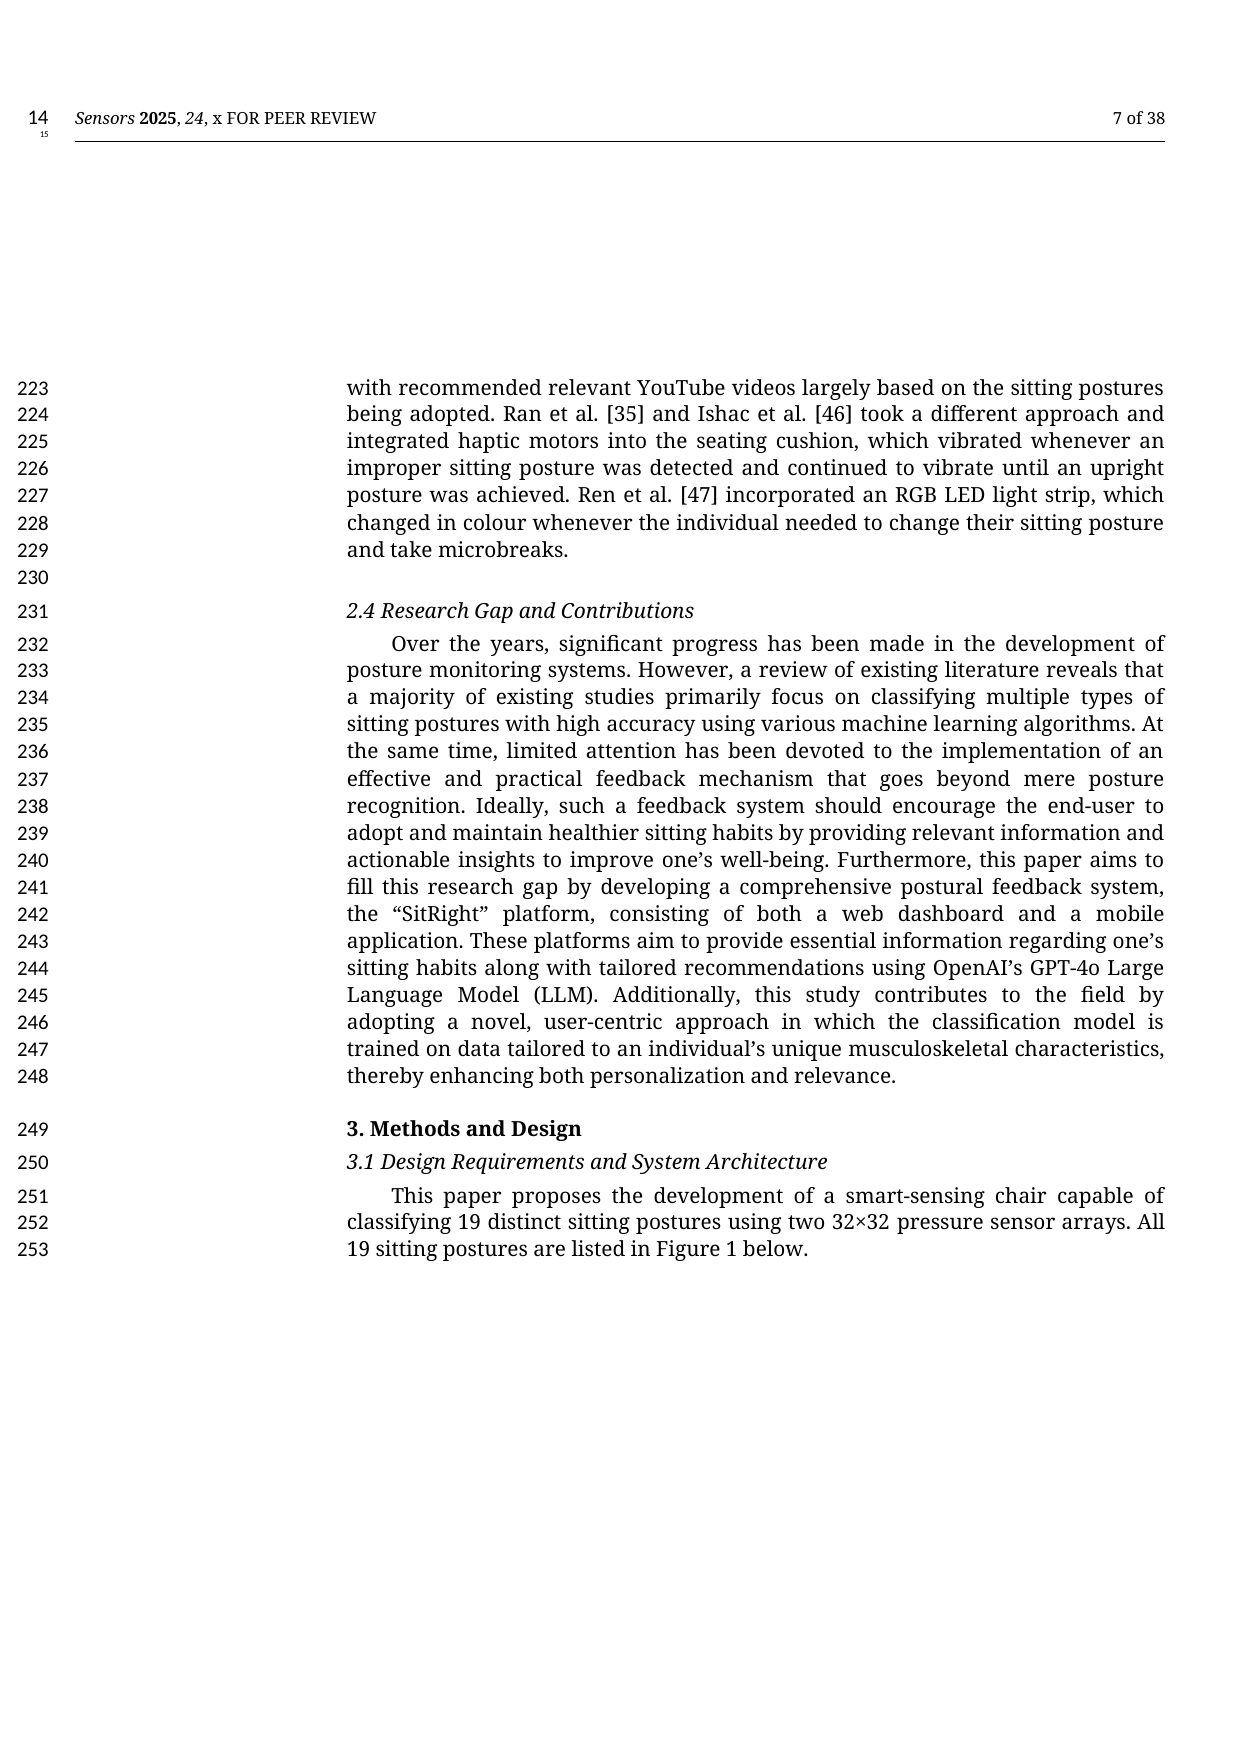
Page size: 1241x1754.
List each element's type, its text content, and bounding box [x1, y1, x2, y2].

text This paper proposes the development of a smart-sensing chair capable of classifying 19 distinct sitting postures using two 32×32 pressure sensor arrays. All 19 sitting postures are listed in Figure 1 below. [347, 1181, 1165, 1263]
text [347, 374, 1165, 563]
text Over the years, significant progress has been made in the development of posture monitoring systems. However, a review of existing literature reveals that a majority of existing studies primarily focus on classifying multiple types of sitting postures with high accuracy using various machine learning algorithms. At the same time, limited attention has been devoted to the implementation of an effective and practical feedback mechanism that goes beyond mere posture recognition. Ideally, such a feedback system should encourage the end-user to adopt and maintain healthier sitting habits by providing relevant information and actionable insights to improve one’s well-being. Furthermore, this paper aims to fill this research gap by developing a comprehensive postural feedback system, the “SitRight” platform, consisting of both a web dashboard and a mobile application. These platforms aim to provide essential information regarding one’s sitting habits along with tailored recommendations using OpenAI’s GPT-4o Large Language Model (LLM). Additionally, this study contributes to the field by adopting a novel, user-centric approach in which the classification model is trained on data tailored to an individual’s unique musculoskeletal characteristics, thereby enhancing both personalization and relevance. [347, 630, 1165, 1090]
subtitle 3. Methods and Design [347, 1115, 1165, 1142]
subtitle 3.1 Design Requirements and System Architecture [347, 1148, 1165, 1175]
subtitle 2.4 Research Gap and Contributions [347, 596, 1165, 623]
